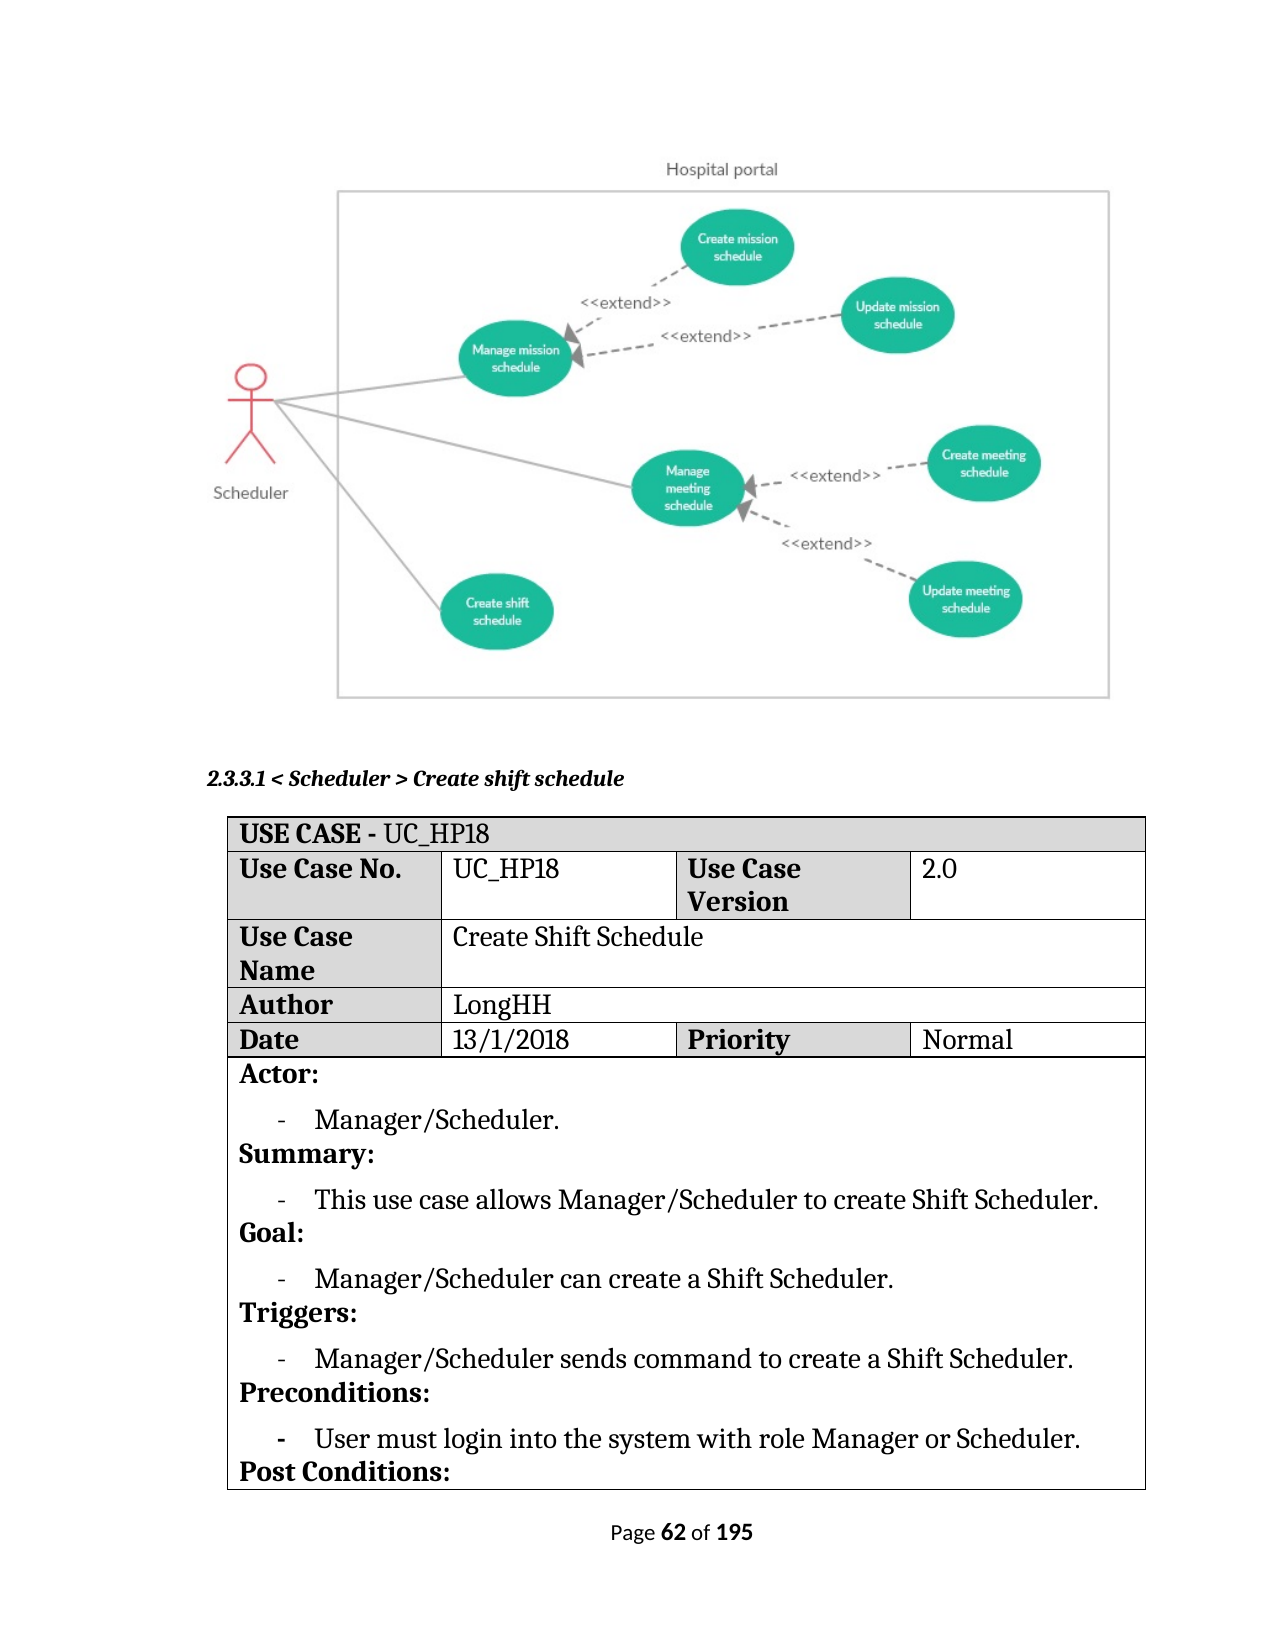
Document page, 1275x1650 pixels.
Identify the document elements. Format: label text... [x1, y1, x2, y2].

table_cell Author [228, 988, 441, 1022]
table_cell LongHH [442, 988, 1145, 1022]
table_cell Normal [911, 1023, 1145, 1056]
text 2.3.3.1 < Scheduler > Create shift schedule [207, 765, 1157, 792]
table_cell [228, 1058, 1145, 1489]
table_cell Use Case No. [228, 852, 441, 919]
table_cell Create Shift Schedule [442, 920, 1145, 987]
table_cell UC_HP18 [442, 852, 676, 919]
table_cell Use Case Version [677, 852, 910, 919]
table_cell 2.0 [911, 852, 1145, 919]
table_cell Date [228, 1023, 441, 1056]
table_cell 13/1/2018 [442, 1023, 676, 1056]
table_cell Priority [677, 1023, 910, 1056]
table_header USE CASE - UC_HP18 [228, 818, 1145, 851]
picture [206, 147, 1157, 741]
table_cell Use Case Name [228, 920, 441, 987]
